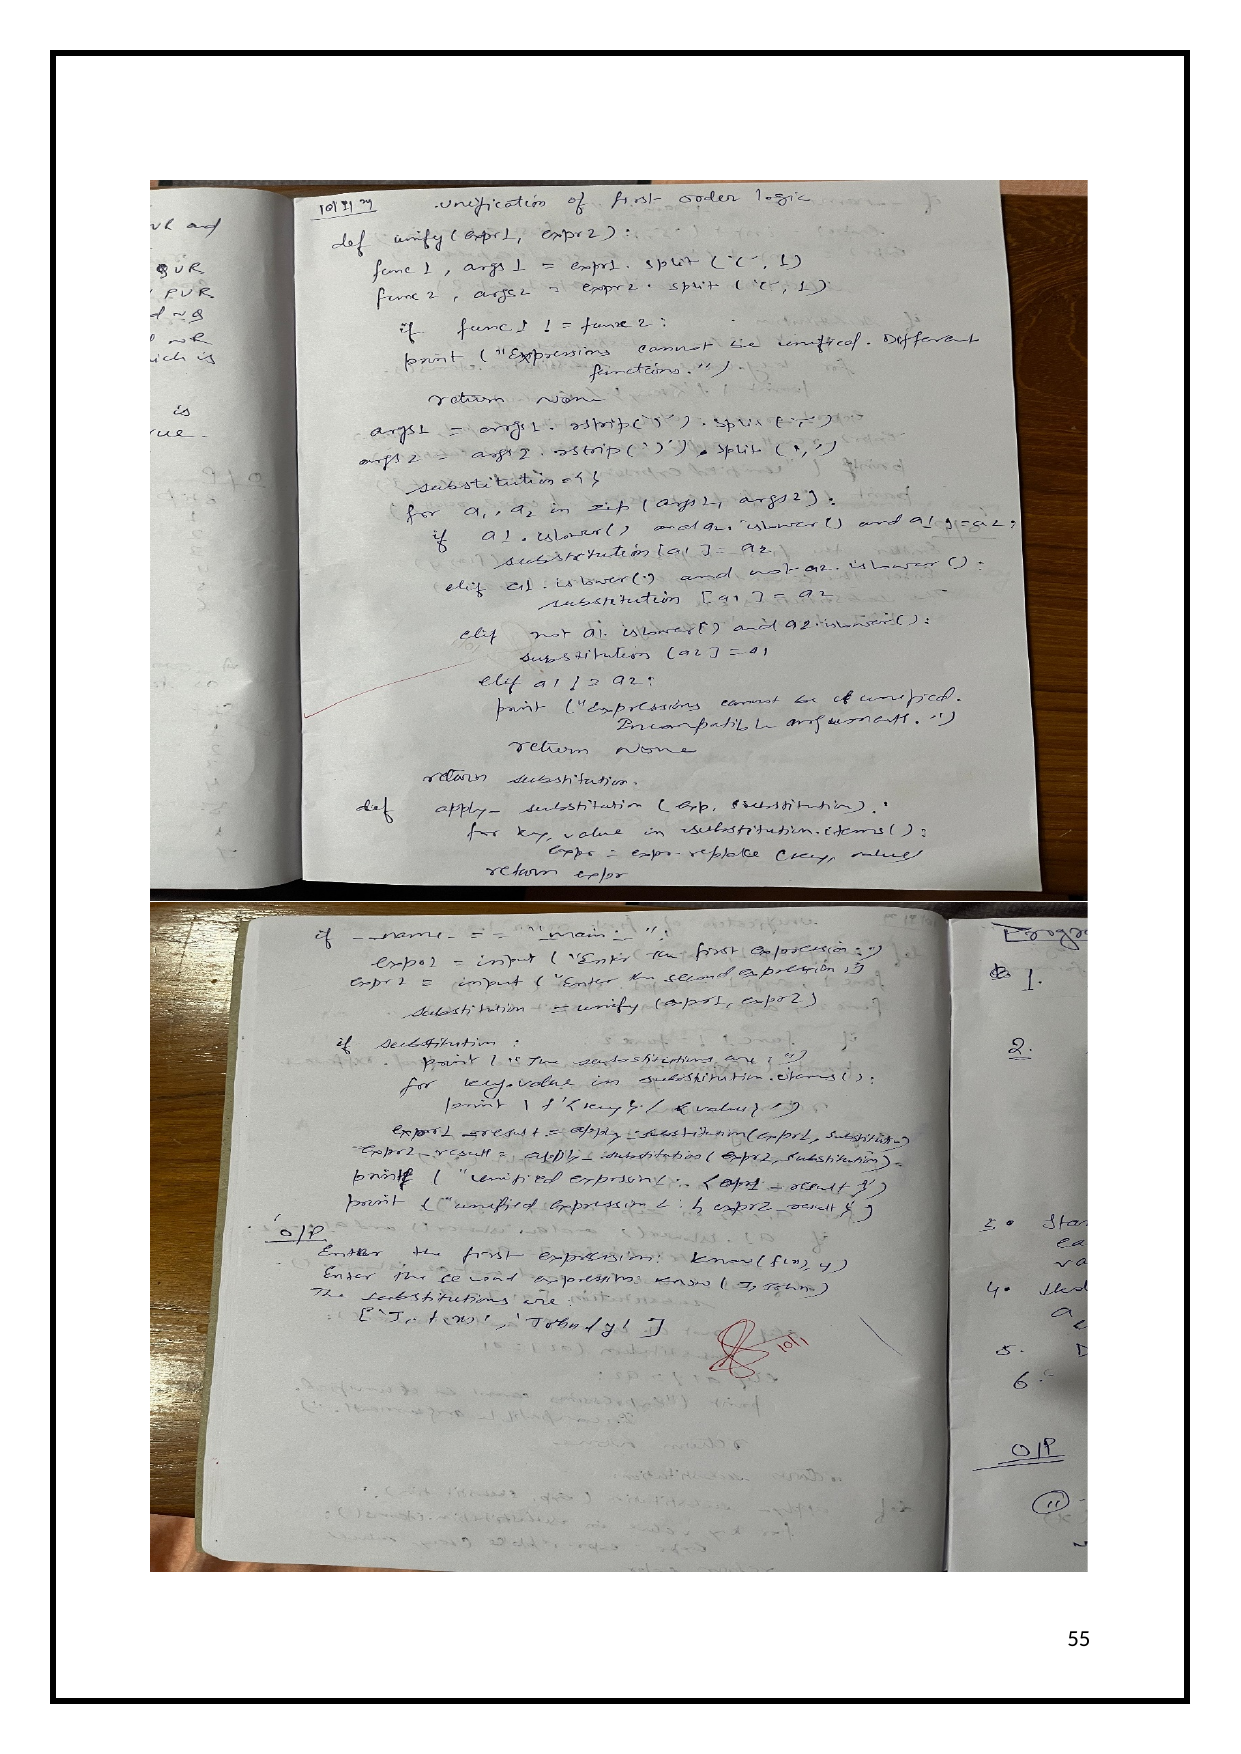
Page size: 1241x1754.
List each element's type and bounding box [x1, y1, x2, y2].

picture [150, 180, 1088, 901]
picture [150, 902, 1088, 1572]
